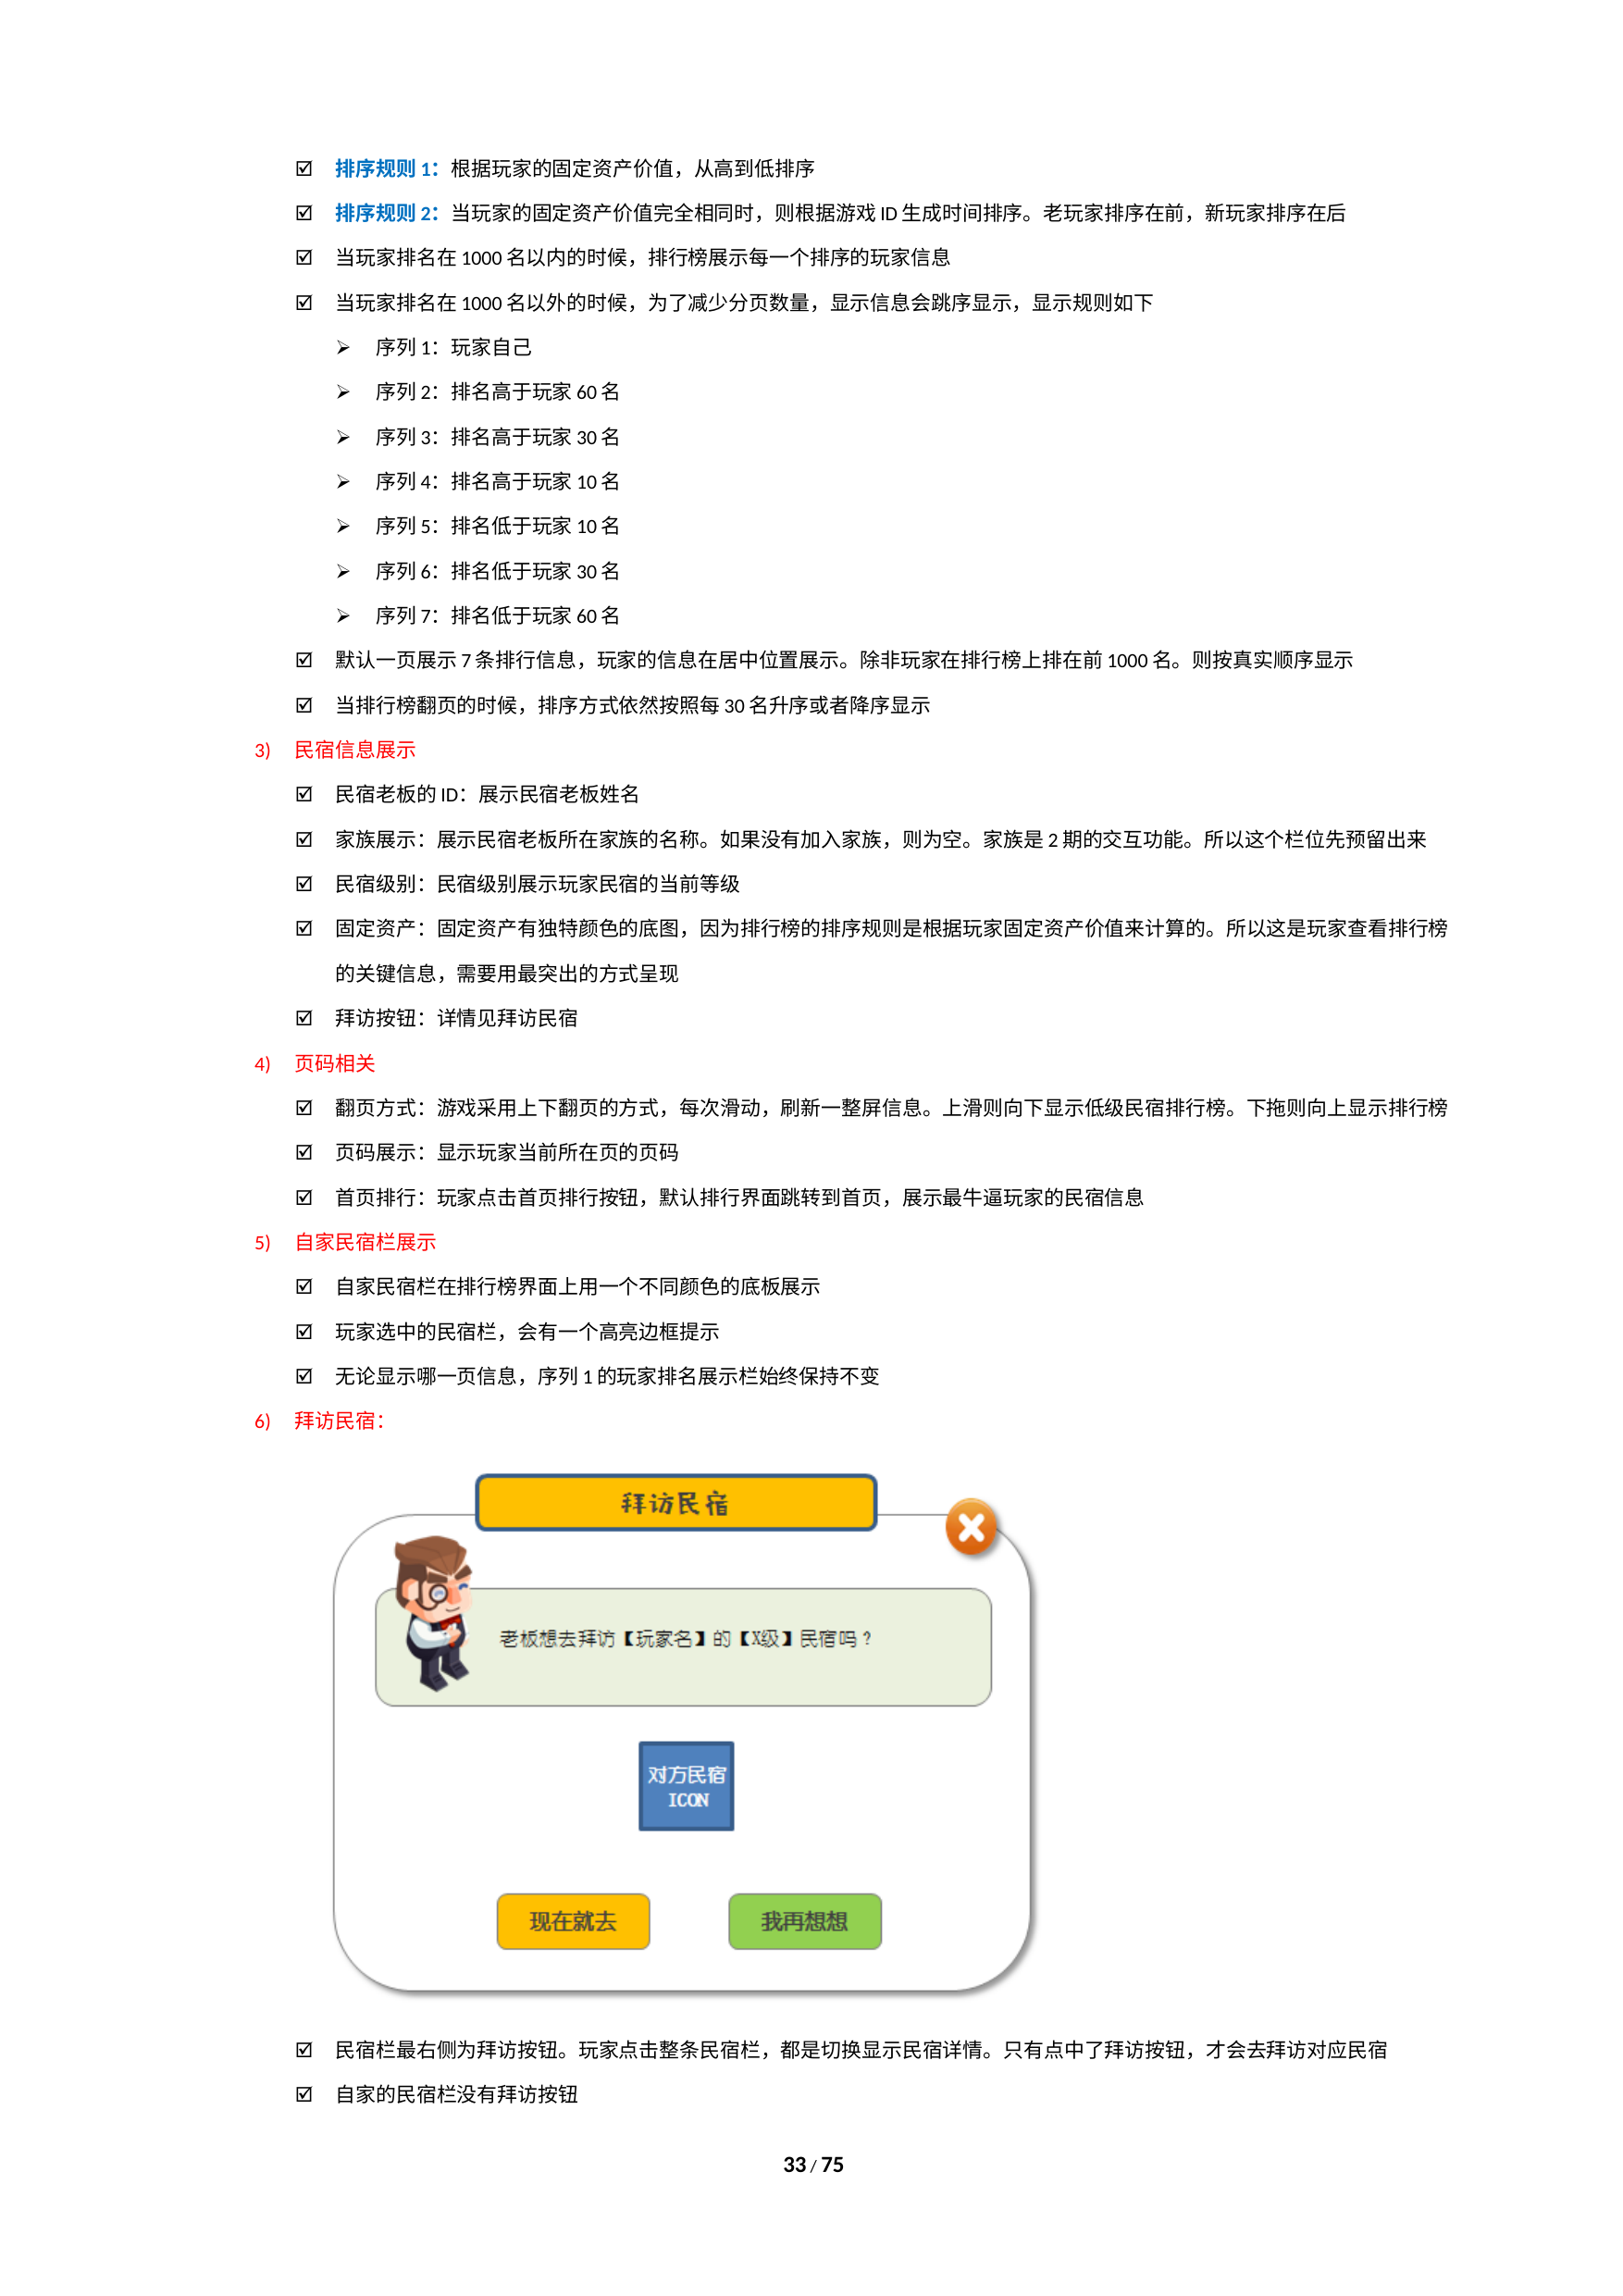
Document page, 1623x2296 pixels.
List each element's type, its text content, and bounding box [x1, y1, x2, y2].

list 序列3：排名高于玩家30名 [335, 420, 1449, 451]
list 固定资产：固定资产有独特颜色的底图，因为排行榜的排序规则是根据玩家固定资产价值来计算的。所以这是玩家查看排行榜的关键信息，需要用最突出的方式呈现 [295, 912, 1449, 987]
list 自家民宿栏展示 [254, 1226, 1449, 1256]
list 排序规则2：当玩家的固定资产价值完全相同时，则根据游戏ID生成时间排序。老玩家排序在前，新玩家排序在后 [295, 197, 1449, 227]
list 无论显示哪一页信息，序列1的玩家排名展示栏始终保持不变 [295, 1360, 1449, 1390]
list 页码展示：显示玩家当前所在页的页码 [295, 1136, 1449, 1167]
list 拜访按钮：详情见拜访民宿 [295, 1002, 1449, 1033]
list 序列5：排名低于玩家10名 [335, 510, 1449, 540]
list 序列7：排名低于玩家60名 [335, 600, 1449, 629]
list 拜访民宿： [254, 1405, 1449, 1435]
list 当玩家排名在1000名以内的时候，排行榜展示每一个排序的玩家信息 [295, 242, 1449, 271]
list 自家民宿栏在排行榜界面上用一个不同颜色的底板展示 [295, 1271, 1449, 1301]
picture [294, 1449, 1071, 2014]
list 首页排行：玩家点击首页排行按钮，默认排行界面跳转到首页，展示最牛逼玩家的民宿信息 [295, 1181, 1449, 1211]
list 序列4：排名高于玩家10名 [335, 465, 1449, 495]
list 序列1：玩家自己 [335, 331, 1449, 361]
list 民宿栏最右侧为拜访按钮。玩家点击整条民宿栏，都是切换显示民宿详情。只有点中了拜访按钮，才会去拜访对应民宿 [295, 2033, 1449, 2064]
list 家族展示：展示民宿老板所在家族的名称。如果没有加入家族，则为空。家族是2期的交互功能。所以这个栏位先预留出来 [295, 823, 1449, 853]
list 自家的民宿栏没有拜访按钮 [295, 2079, 1449, 2108]
list 翻页方式：游戏采用上下翻页的方式，每次滑动，刷新一整屏信息。上滑则向下显示低级民宿排行榜。下拖则向上显示排行榜 [295, 1092, 1449, 1122]
list 序列6：排名低于玩家30名 [335, 554, 1449, 585]
list 民宿信息展示 [254, 734, 1449, 763]
list 页码相关 [254, 1047, 1449, 1077]
list 民宿老板的ID：展示民宿老板姓名 [295, 778, 1449, 808]
list 当排行榜翻页的时候，排序方式依然按照每30名升序或者降序显示 [295, 689, 1449, 719]
list 民宿级别：民宿级别展示玩家民宿的当前等级 [295, 868, 1449, 898]
list 玩家选中的民宿栏，会有一个高亮边框提示 [295, 1315, 1449, 1346]
list 排序规则1：根据玩家的固定资产价值，从高到低排序 [295, 152, 1449, 182]
list 默认一页展示7条排行信息，玩家的信息在居中位置展示。除非玩家在排行榜上排在前1000名。则按真实顺序显示 [295, 644, 1449, 674]
list 序列2：排名高于玩家60名 [335, 376, 1449, 405]
list 当玩家排名在1000名以外的时候，为了减少分页数量，显示信息会跳序显示，显示规则如下 [295, 286, 1449, 316]
